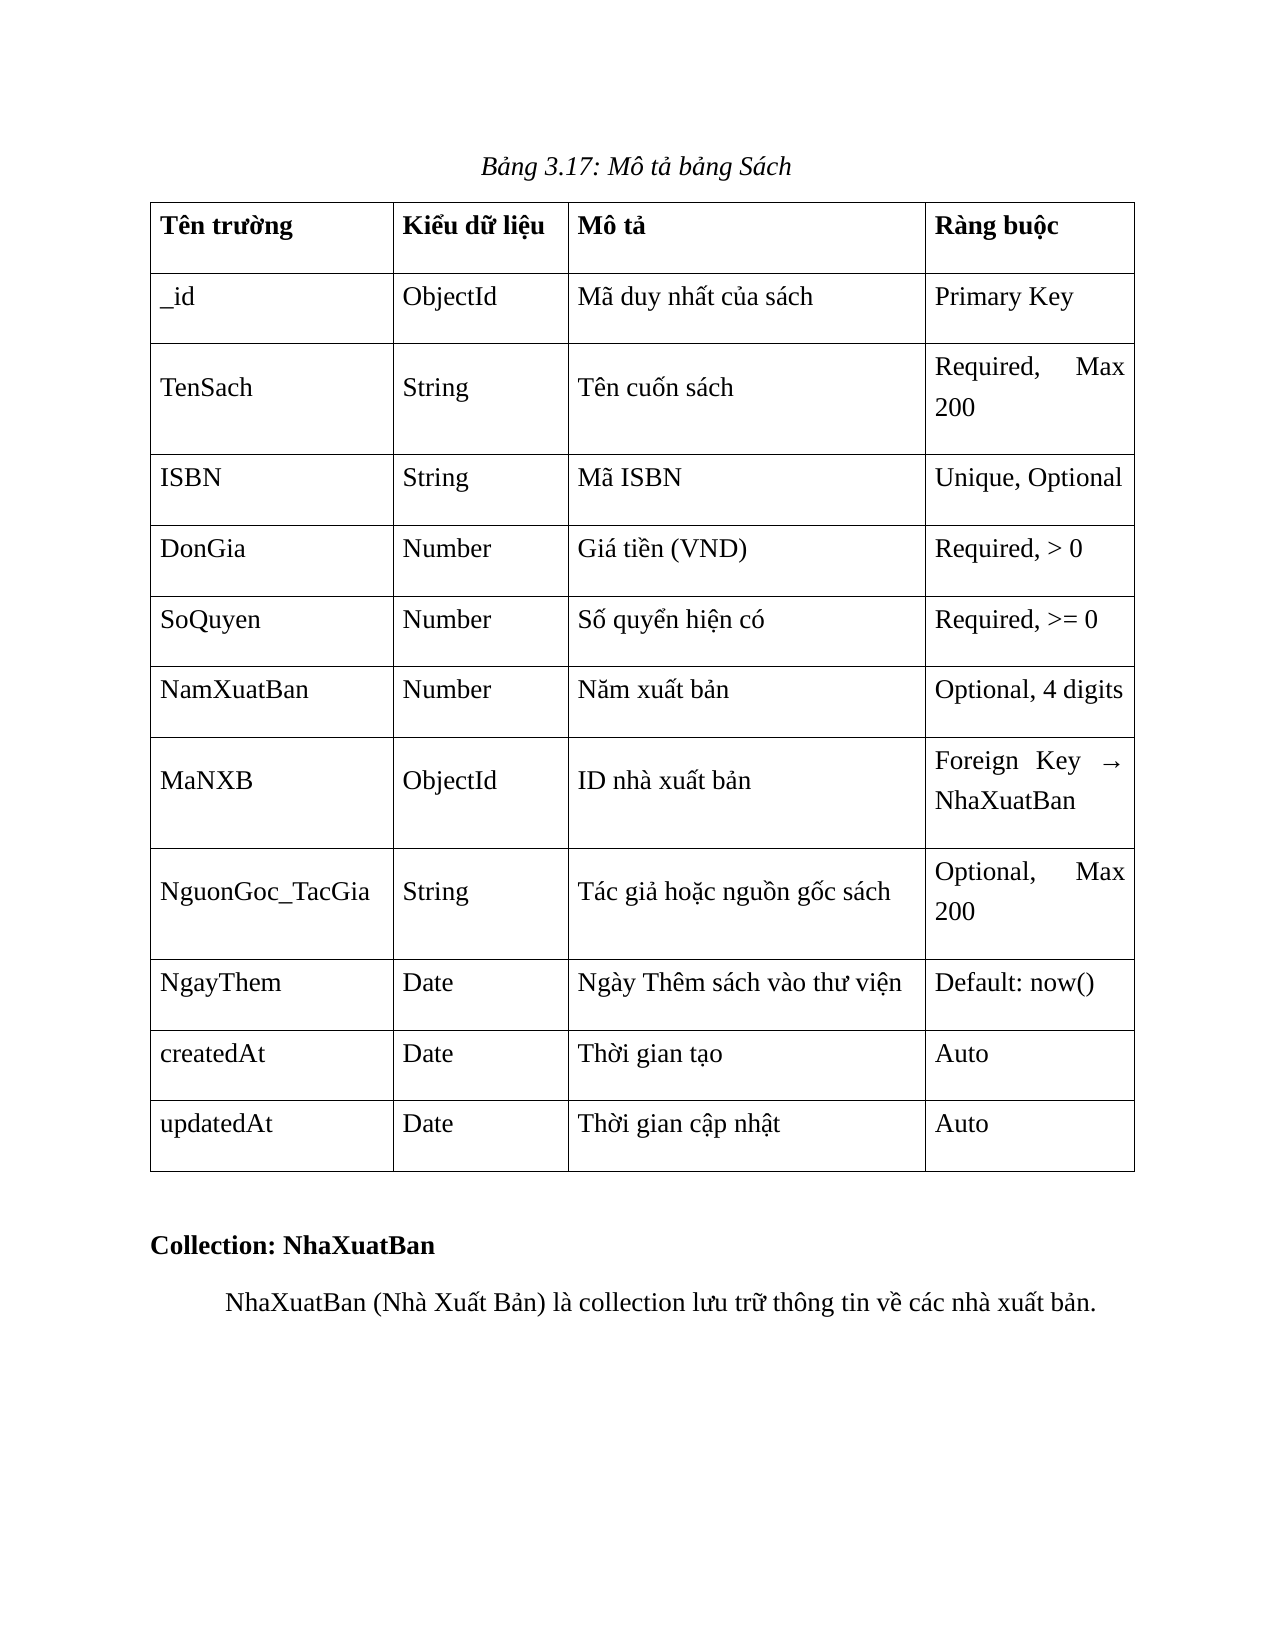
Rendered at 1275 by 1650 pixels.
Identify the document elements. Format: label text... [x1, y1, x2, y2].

table_cell Auto [926, 1031, 1134, 1100]
text Bảng 3.17: Mô tả bảng Sách [150, 150, 1125, 181]
table_cell Date [394, 960, 568, 1029]
table_cell String [394, 849, 568, 959]
table_cell TenSach [151, 344, 393, 454]
table_cell Optional, Max 200 [926, 849, 1134, 959]
text Collection: NhaXuatBan [150, 1229, 1125, 1260]
table_header Mô tả [569, 203, 925, 273]
table_cell Required, Max 200 [926, 344, 1134, 454]
table_cell Primary Key [926, 274, 1134, 343]
text NhaXuatBan (Nhà Xuất Bản) là collection lưu trữ thông tin về các nhà xuất bản. [150, 1286, 1125, 1317]
table_cell Number [394, 667, 568, 737]
table_cell Thời gian tạo [569, 1031, 925, 1100]
table_cell Tác giả hoặc nguồn gốc sách [569, 849, 925, 959]
table_cell _id [151, 274, 393, 343]
table_header Ràng buộc [926, 203, 1134, 273]
table_cell Năm xuất bản [569, 667, 925, 737]
table_cell Number [394, 597, 568, 666]
table_cell Date [394, 1031, 568, 1100]
table_cell ObjectId [394, 274, 568, 343]
table_cell Required, > 0 [926, 526, 1134, 596]
table_cell Số quyển hiện có [569, 597, 925, 666]
table_cell Required, >= 0 [926, 597, 1134, 666]
table_cell Optional, 4 digits [926, 667, 1134, 737]
table_cell updatedAt [151, 1101, 393, 1171]
table_cell ObjectId [394, 738, 568, 848]
table_cell Date [394, 1101, 568, 1171]
table_cell MaNXB [151, 738, 393, 848]
table_cell ID nhà xuất bản [569, 738, 925, 848]
table_cell NgayThem [151, 960, 393, 1029]
table_cell DonGia [151, 526, 393, 596]
table_header Tên trường [151, 203, 393, 273]
table_cell Number [394, 526, 568, 596]
table_cell Ngày Thêm sách vào thư viện [569, 960, 925, 1029]
table_cell Unique, Optional [926, 455, 1134, 525]
table_header Kiểu dữ liệu [394, 203, 568, 273]
table_cell Default: now() [926, 960, 1134, 1029]
table_cell createdAt [151, 1031, 393, 1100]
table_cell Tên cuốn sách [569, 344, 925, 454]
table_cell String [394, 344, 568, 454]
table_cell Auto [926, 1101, 1134, 1171]
table_cell SoQuyen [151, 597, 393, 666]
table_cell NguonGoc_TacGia [151, 849, 393, 959]
table_cell ISBN [151, 455, 393, 525]
table_cell NamXuatBan [151, 667, 393, 737]
table_cell Giá tiền (VND) [569, 526, 925, 596]
table_cell String [394, 455, 568, 525]
table_cell Foreign Key → NhaXuatBan [926, 738, 1134, 848]
table_cell Mã ISBN [569, 455, 925, 525]
table_cell Thời gian cập nhật [569, 1101, 925, 1171]
table_cell Mã duy nhất của sách [569, 274, 925, 343]
